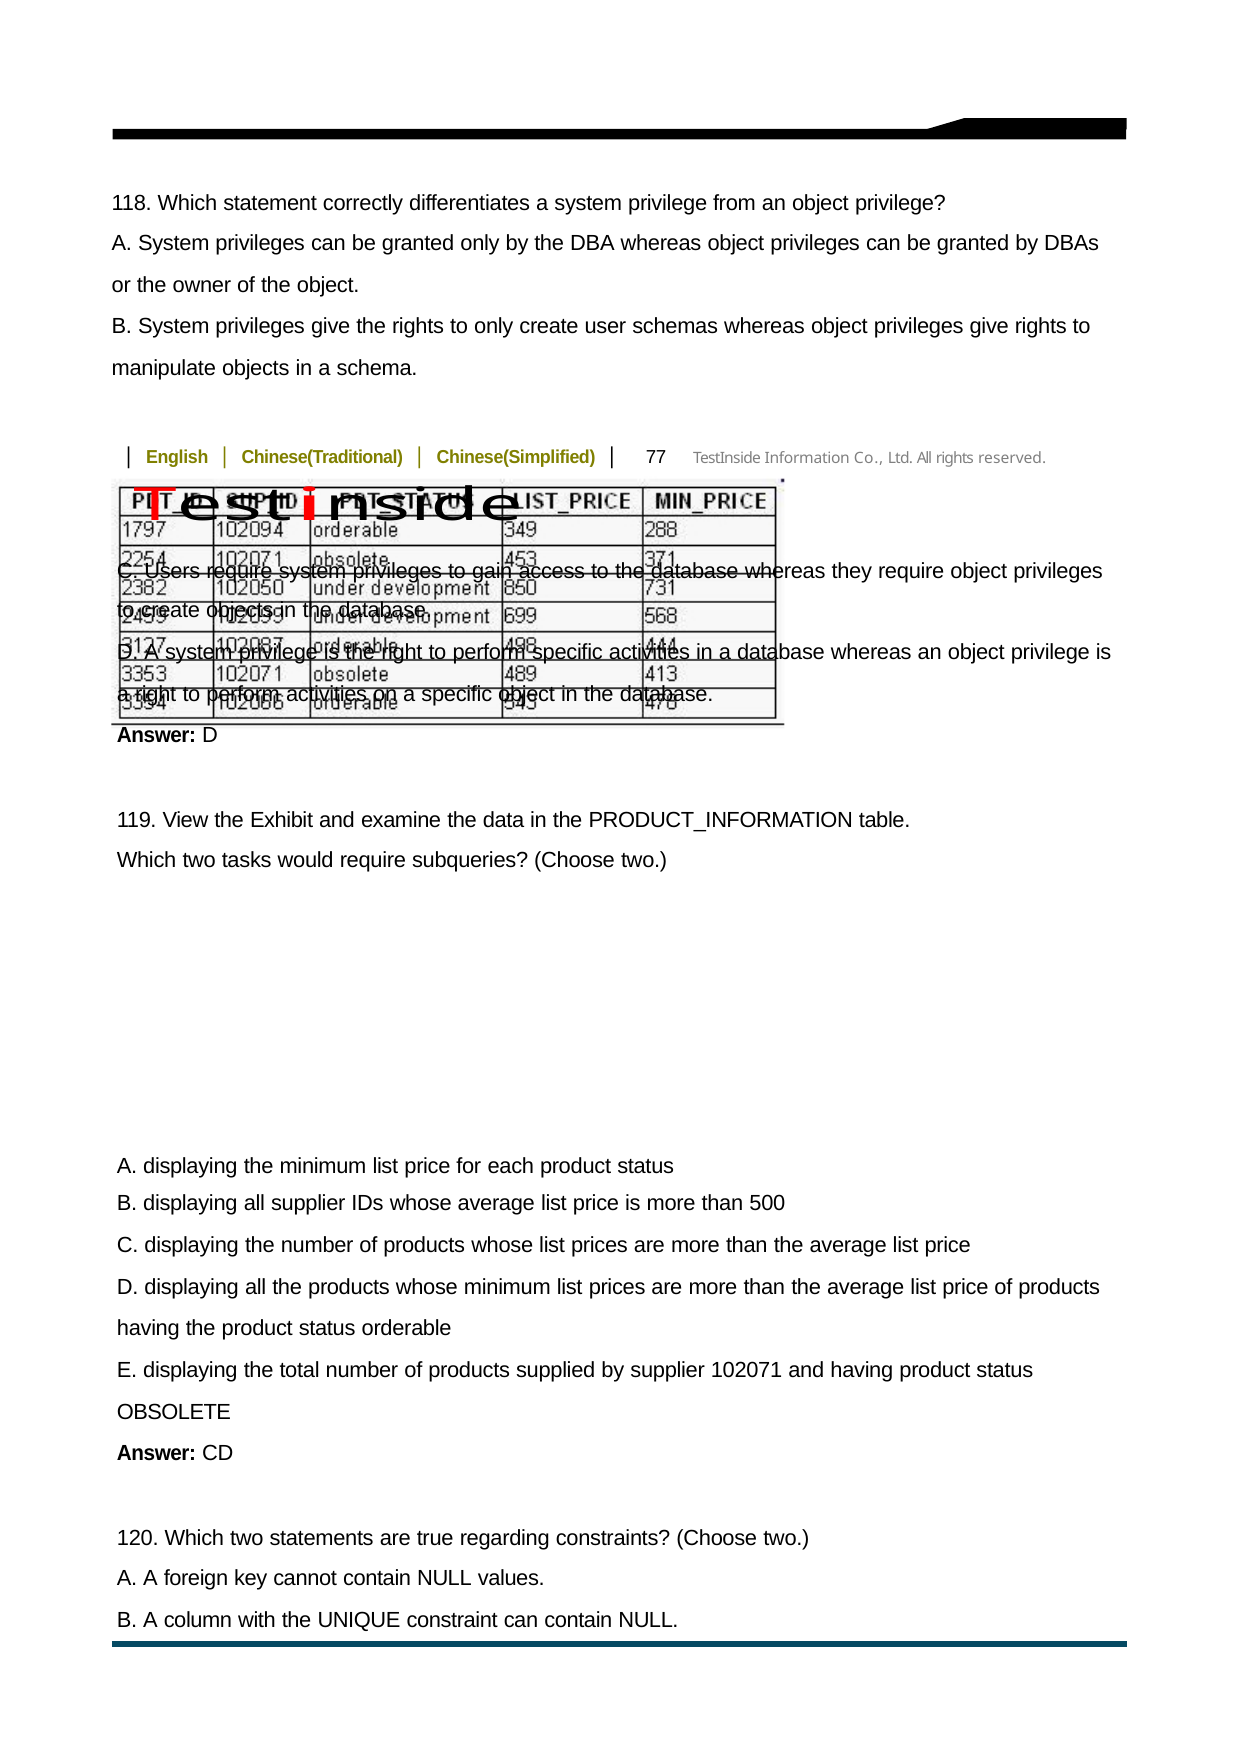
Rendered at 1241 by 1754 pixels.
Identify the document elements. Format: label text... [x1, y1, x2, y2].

text a right to perform activities on a specific object in the database. [117, 668, 1172, 709]
text or the owner of the object. [111, 259, 1172, 301]
text A. System privileges can be granted only by the DBA whereas object privileges can be granted by DBAs [111, 217, 1172, 259]
text E. displaying the total number of products supplied by supplier 102071 and having product status [117, 1344, 1172, 1386]
text manipulate objects in a schema. [111, 342, 1172, 384]
text | English | Chinese(Traditional) | Chinese(Simplified) | ­ 77 ­ TestInside Information Co., Ltd. All rights reserved. [111, 434, 1172, 470]
text C. Users require system privileges to gain access to the database whereas they require object privileges [117, 554, 1172, 584]
text Which two tasks would require subqueries? (Choose two.) [117, 834, 1172, 876]
text D. displaying all the products whose minimum list prices are more than the average list price of products [117, 1261, 1172, 1303]
text 118. Which statement correctly differentiates a system privilege from an object privilege? [111, 184, 1172, 217]
text B. A column with the UNIQUE constraint can contain NULL. [117, 1594, 1172, 1635]
text 119. View the Exhibit and examine the data in the PRODUCT_INFORMATION table. [117, 801, 1172, 834]
picture [110, 476, 786, 730]
text Answer: D [117, 709, 1172, 751]
text 120. Which two statements are true regarding constraints? (Choose two.) [117, 1519, 1172, 1552]
text OBSOLETE [117, 1386, 1172, 1427]
text D. A system privilege is the right to perform specific activities in a database whereas an object privilege is [117, 626, 1172, 668]
text B. System privileges give the rights to only create user schemas whereas object privileges give rights to [111, 301, 1172, 342]
text B. displaying all supplier IDs whose average list price is more than 500 [117, 1178, 1172, 1219]
text Answer: CD [117, 1427, 1172, 1469]
text having the product status orderable [117, 1303, 1172, 1344]
text A. A foreign key cannot contain NULL values. [117, 1552, 1172, 1594]
text A. displaying the minimum list price for each product status [117, 1157, 1172, 1178]
text to create objects in the database. [117, 584, 1172, 626]
text Test inside [117, 488, 1172, 529]
text C. displaying the number of products whose list prices are more than the average list price [117, 1219, 1172, 1261]
